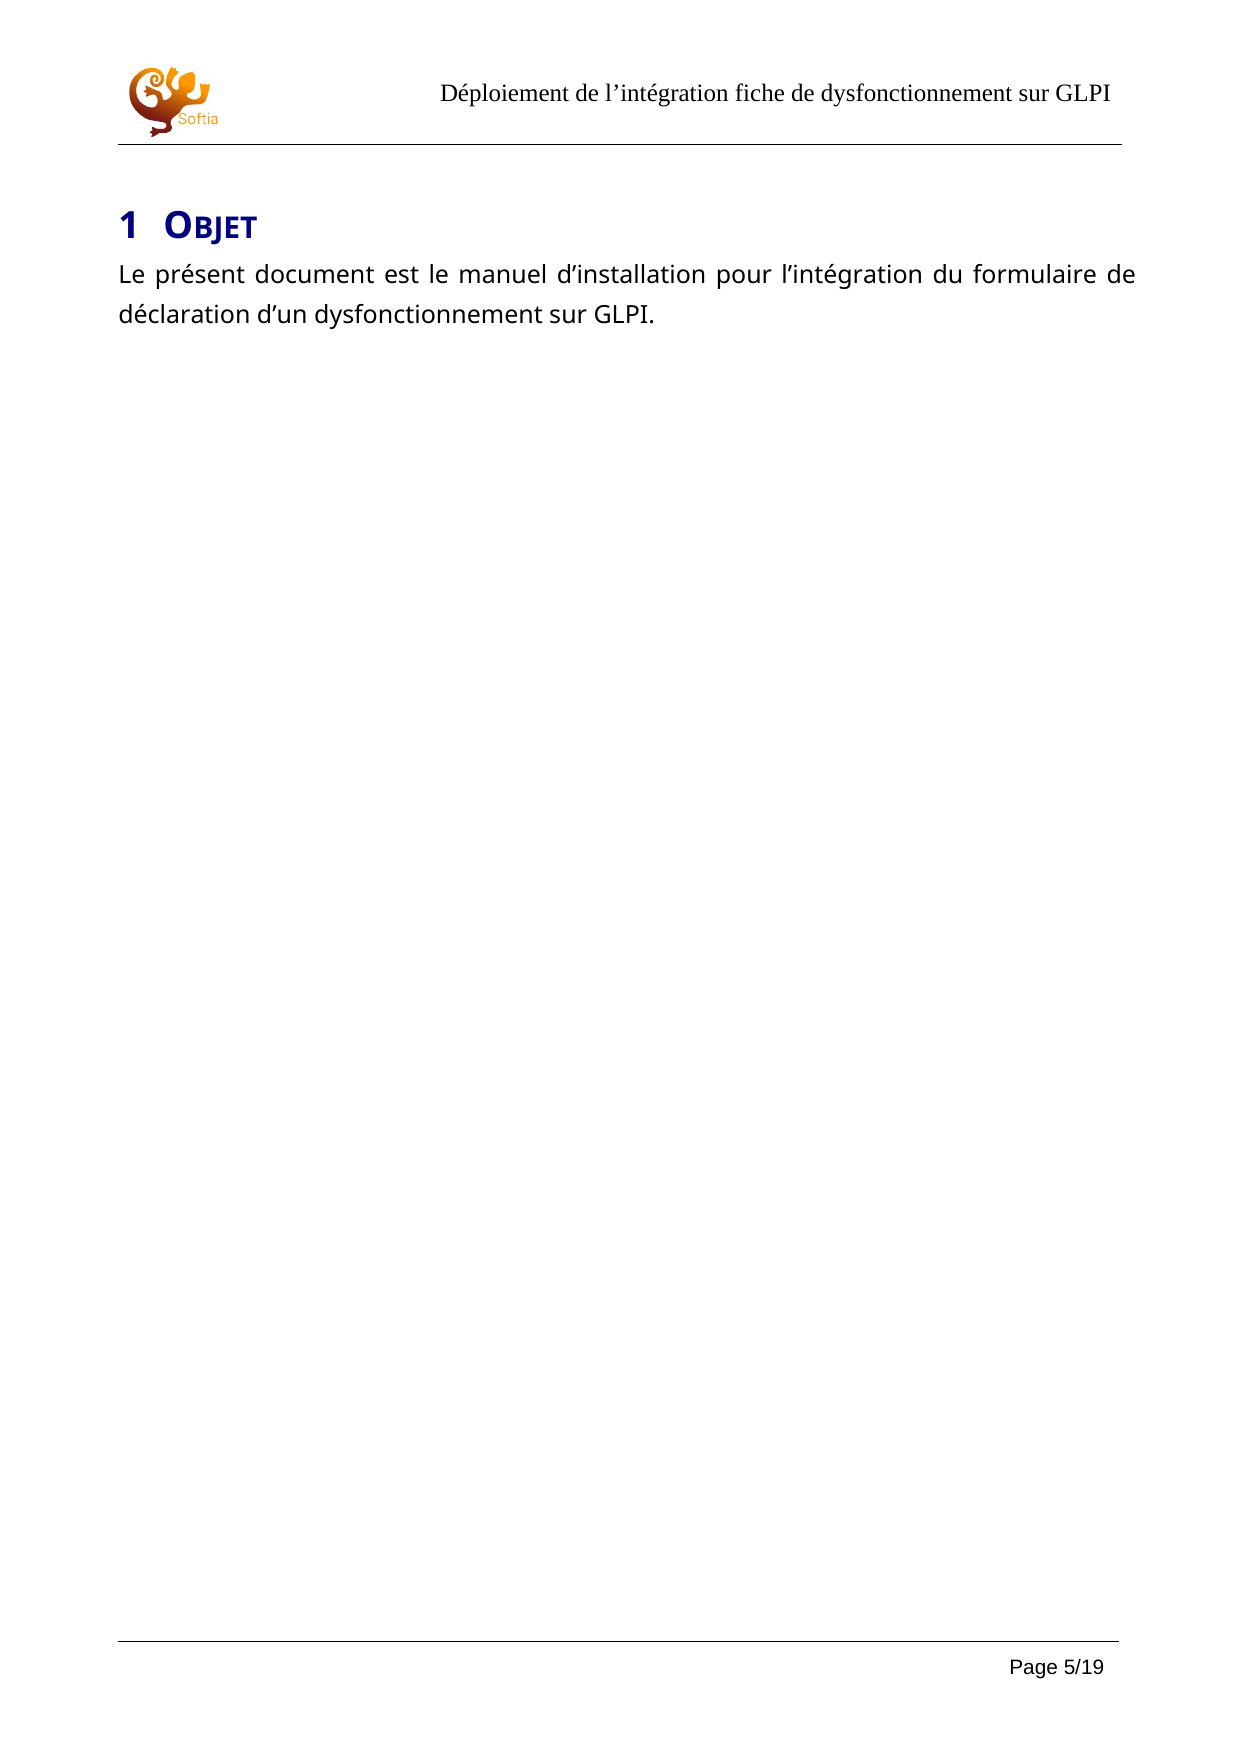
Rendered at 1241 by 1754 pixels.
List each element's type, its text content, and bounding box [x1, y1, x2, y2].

subtitle Objet [118, 198, 1137, 249]
text Le présent document est le manuel d’installation pour l’intégration du formulaire de déclaration d’un dysfonctionnement sur GLPI. [118, 257, 1137, 330]
picture [129, 67, 219, 137]
